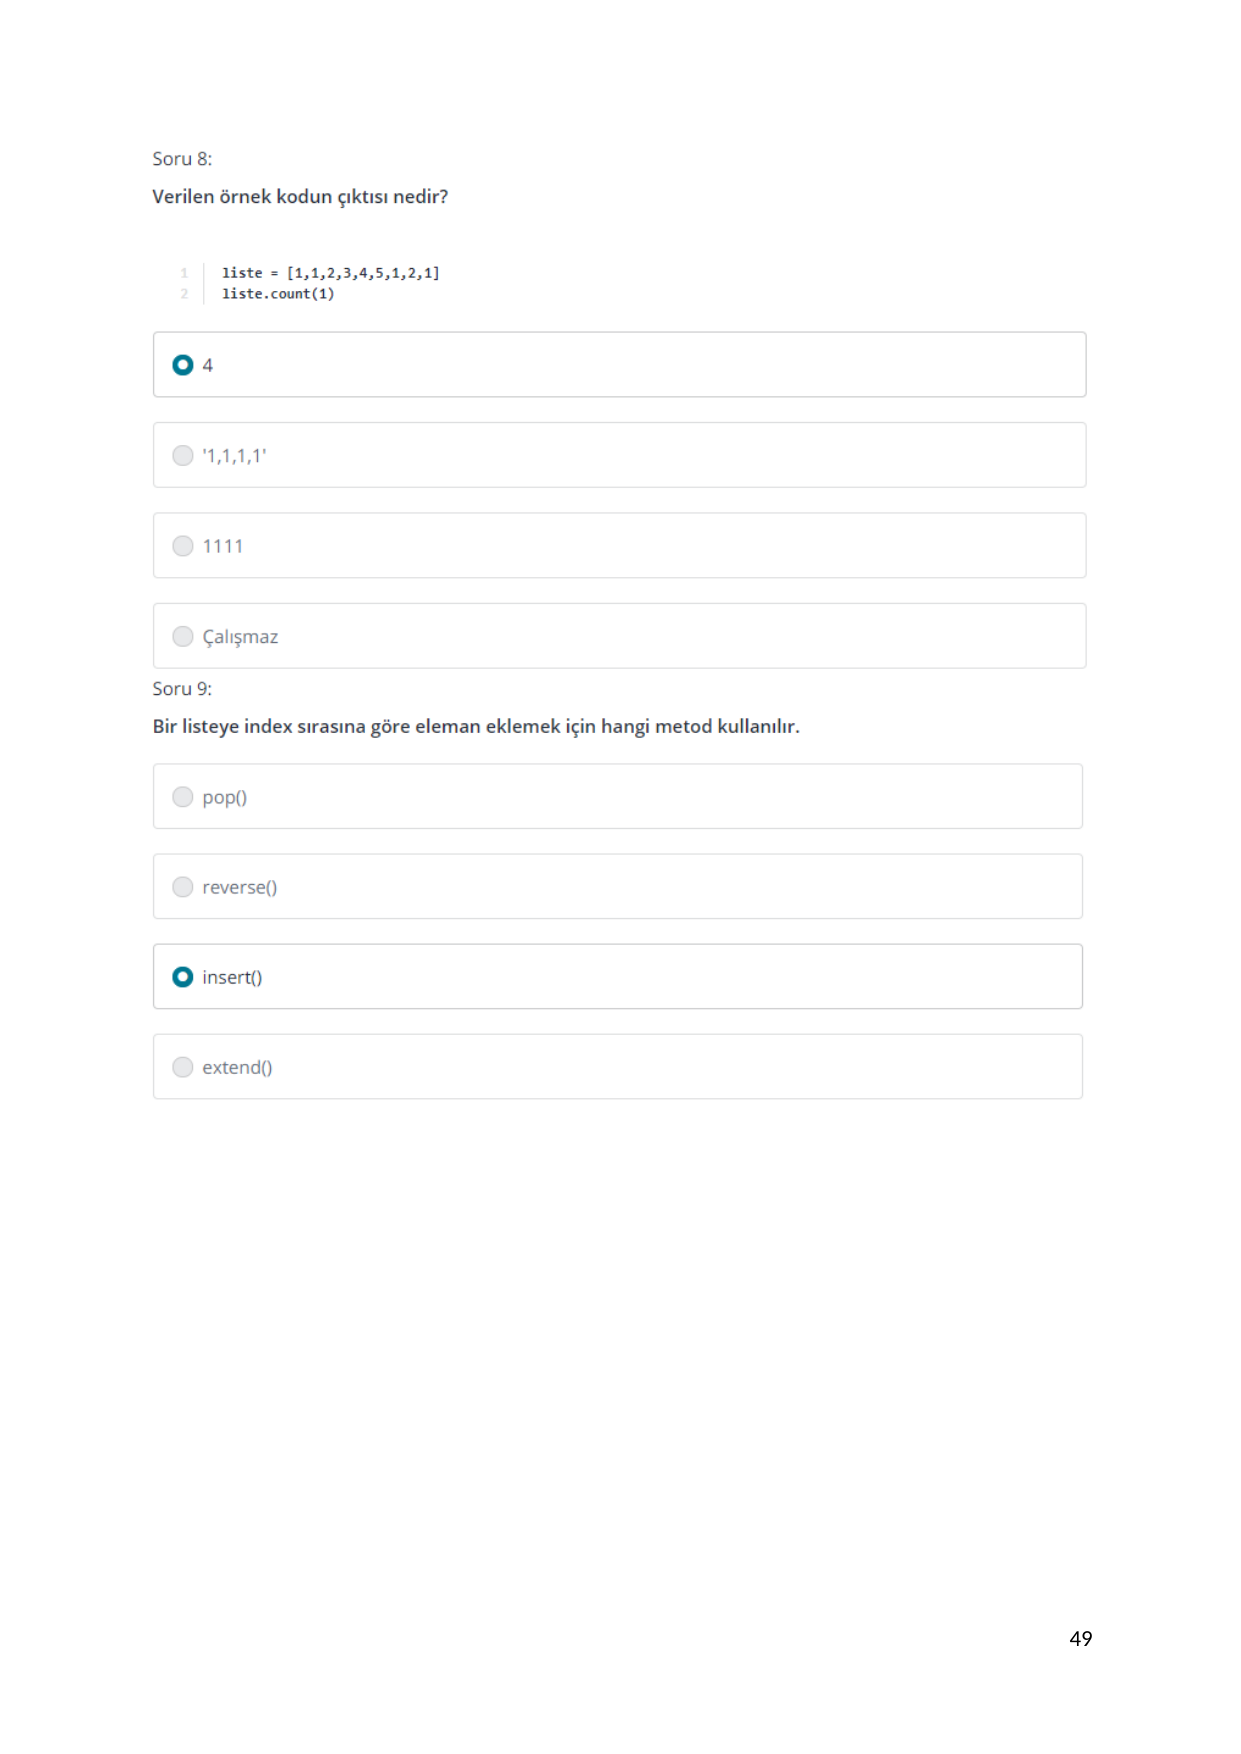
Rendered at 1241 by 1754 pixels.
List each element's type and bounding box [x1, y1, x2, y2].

picture [147, 677, 1093, 1108]
picture [147, 147, 1093, 675]
